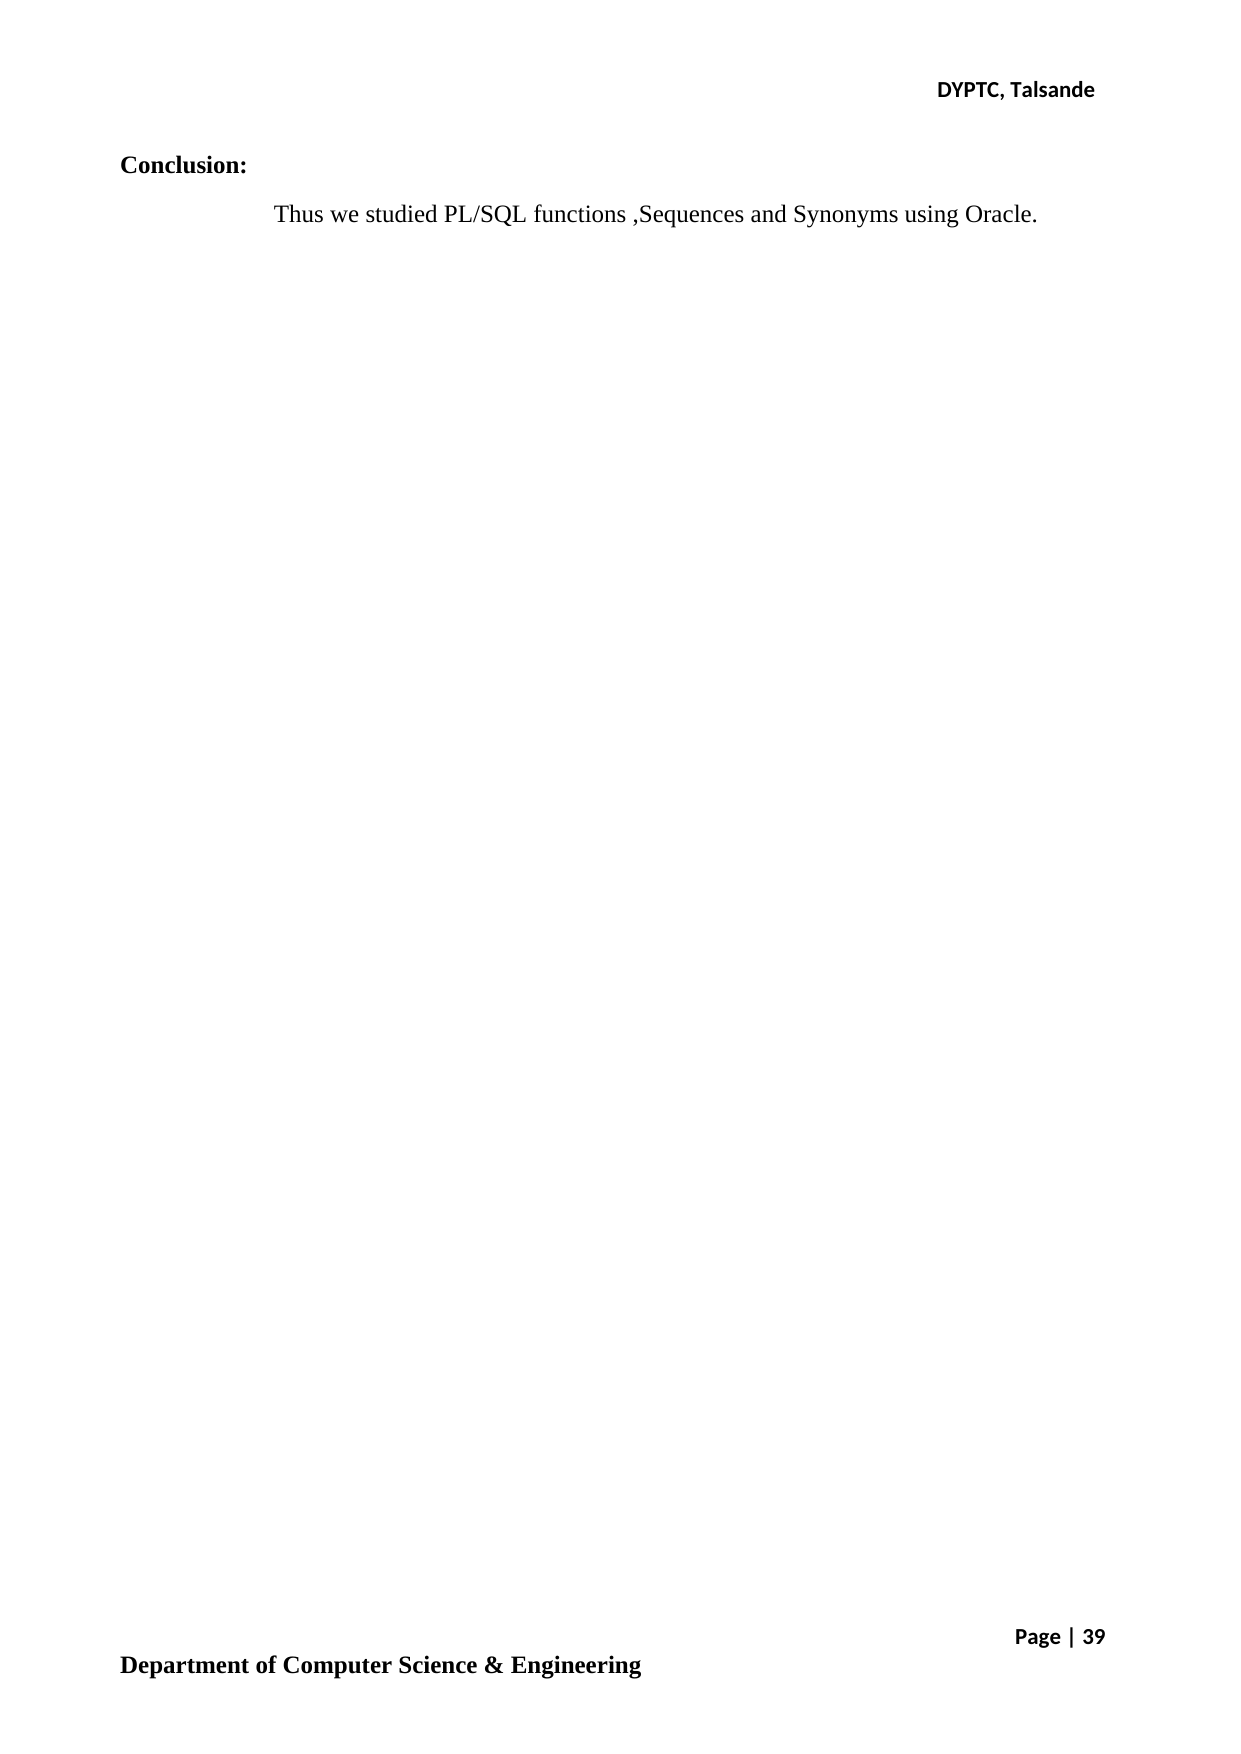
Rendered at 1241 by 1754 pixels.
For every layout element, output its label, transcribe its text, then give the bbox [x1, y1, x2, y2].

text Conclusion: [120, 150, 1105, 179]
text Thus we studied PL/SQL functions ,Sequences and Synonyms using Oracle. [274, 199, 1105, 228]
